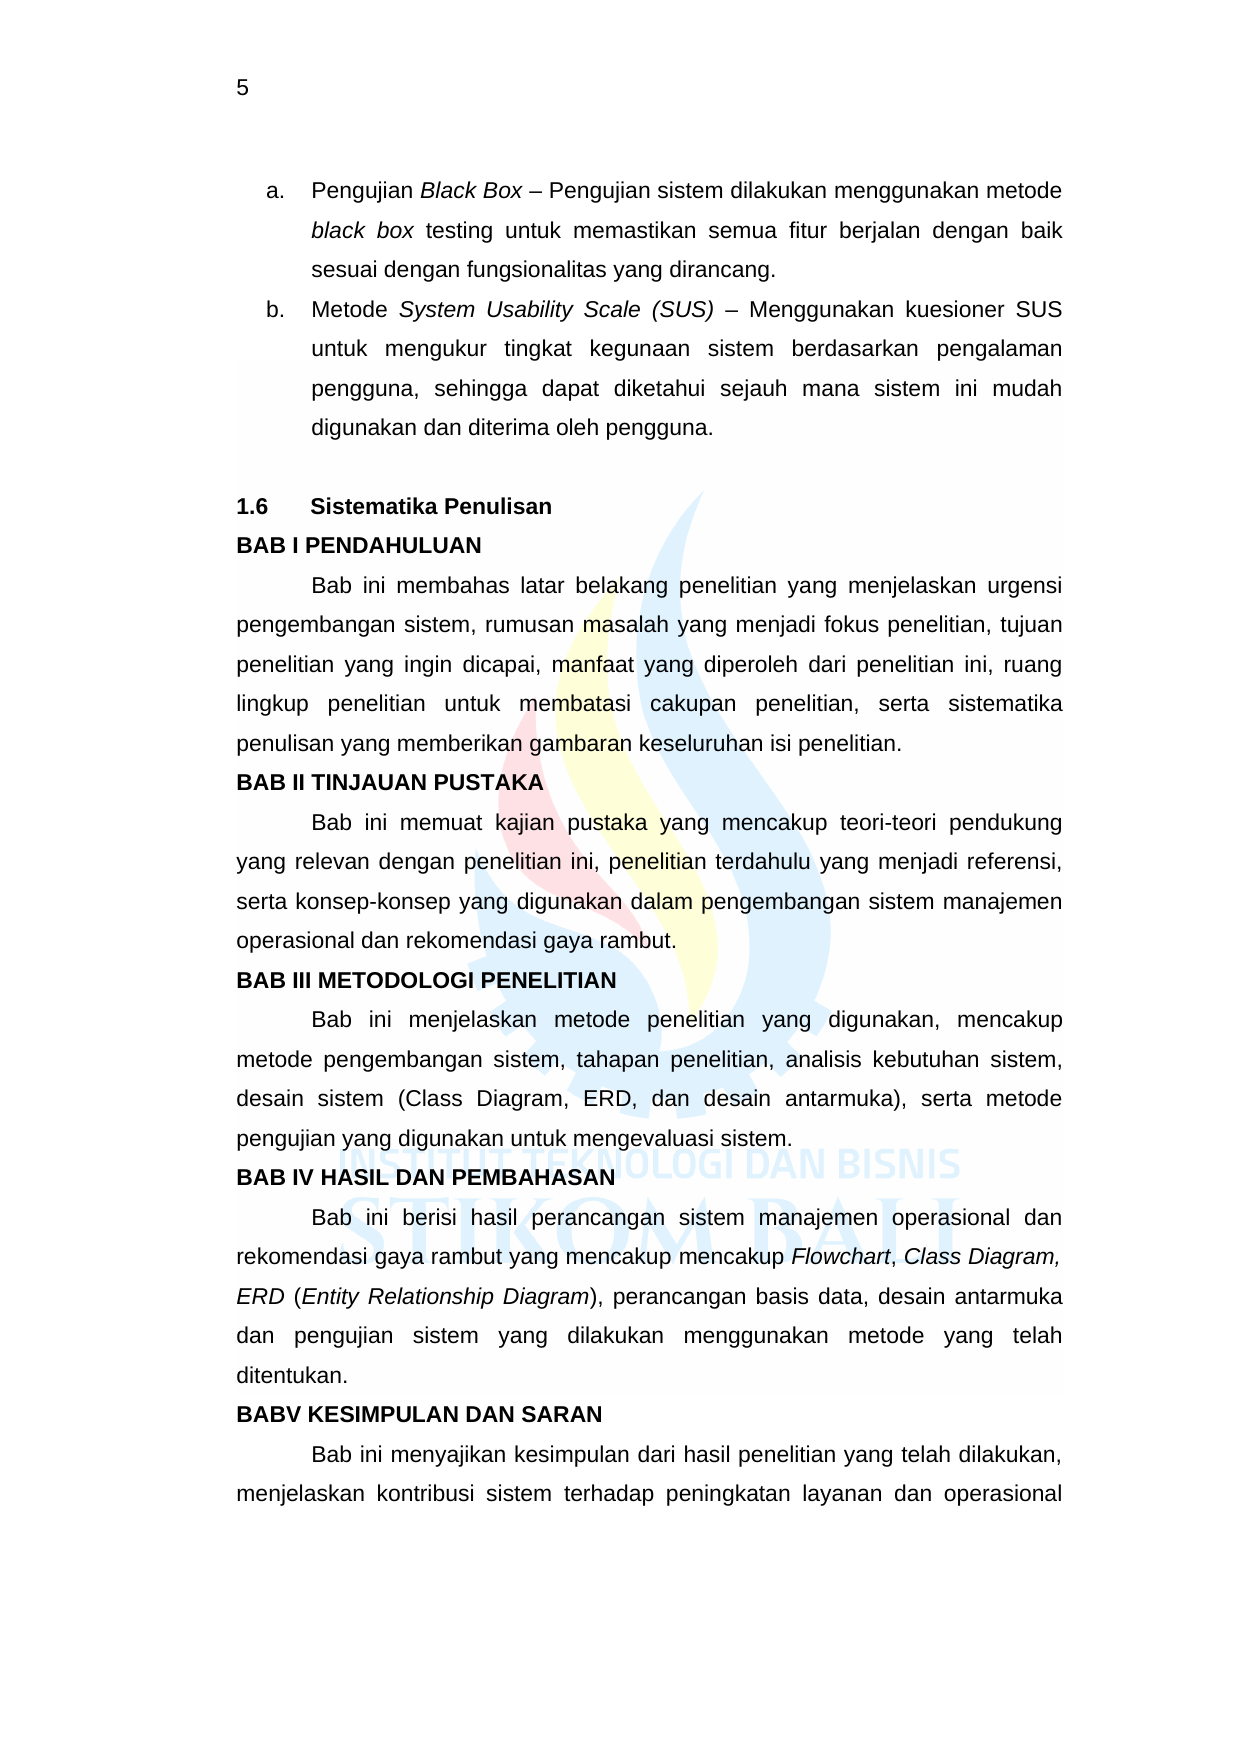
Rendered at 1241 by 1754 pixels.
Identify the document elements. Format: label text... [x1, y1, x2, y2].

text Bab ini berisi hasil perancangan sistem manajemen operasional dan rekomendasi gaya rambut yang mencakup mencakup Flowchart, Class Diagram, ERD (Entity Relationship Diagram), perancangan basis data, desain antarmuka dan pengujian sistem yang dilakukan menggunakan metode yang telah ditentukan. [236, 1204, 1063, 1388]
text Bab ini memuat kajian pustaka yang mencakup teori-teori pendukung yang relevan dengan penelitian ini, penelitian terdahulu yang menjadi referensi, serta konsep-konsep yang digunakan dalam pengembangan sistem manajemen operasional dan rekomendasi gaya rambut. [236, 809, 1063, 954]
text BABV KESIMPULAN DAN SARAN [236, 1401, 1063, 1427]
list Metode System Usability Scale (SUS) – Menggunakan kuesioner SUS untuk mengukur tingkat kegunaan sistem berdasarkan pengalaman pengguna, sehingga dapat diketahui sejauh mana sistem ini mudah digunakan dan diterima oleh pengguna. [266, 296, 1063, 440]
list Sistematika Penulisan [236, 493, 1063, 519]
text BAB IV HASIL DAN PEMBAHASAN [236, 1164, 1063, 1191]
text Bab ini membahas latar belakang penelitian yang menjelaskan urgensi pengembangan sistem, rumusan masalah yang menjadi fokus penelitian, tujuan penelitian yang ingin dicapai, manfaat yang diperoleh dari penelitian ini, ruang lingkup penelitian untuk membatasi cakupan penelitian, serta sistematika penulisan yang memberikan gambaran keseluruhan isi penelitian. [236, 572, 1063, 756]
list Pengujian Black Box – Pengujian sistem dilakukan menggunakan metode black box testing untuk memastikan semua fitur berjalan dengan baik sesuai dengan fungsionalitas yang dirancang. [266, 177, 1063, 282]
text Bab ini menjelaskan metode penelitian yang digunakan, mencakup metode pengembangan sistem, tahapan penelitian, analisis kebutuhan sistem, desain sistem (Class Diagram, ERD, dan desain antarmuka), serta metode pengujian yang digunakan untuk mengevaluasi sistem. [236, 1006, 1063, 1151]
text BAB II TINJAUAN PUSTAKA [236, 769, 1063, 796]
text BAB III METODOLOGI PENELITIAN [236, 967, 1063, 993]
text BAB I PENDAHULUAN [236, 532, 1063, 559]
